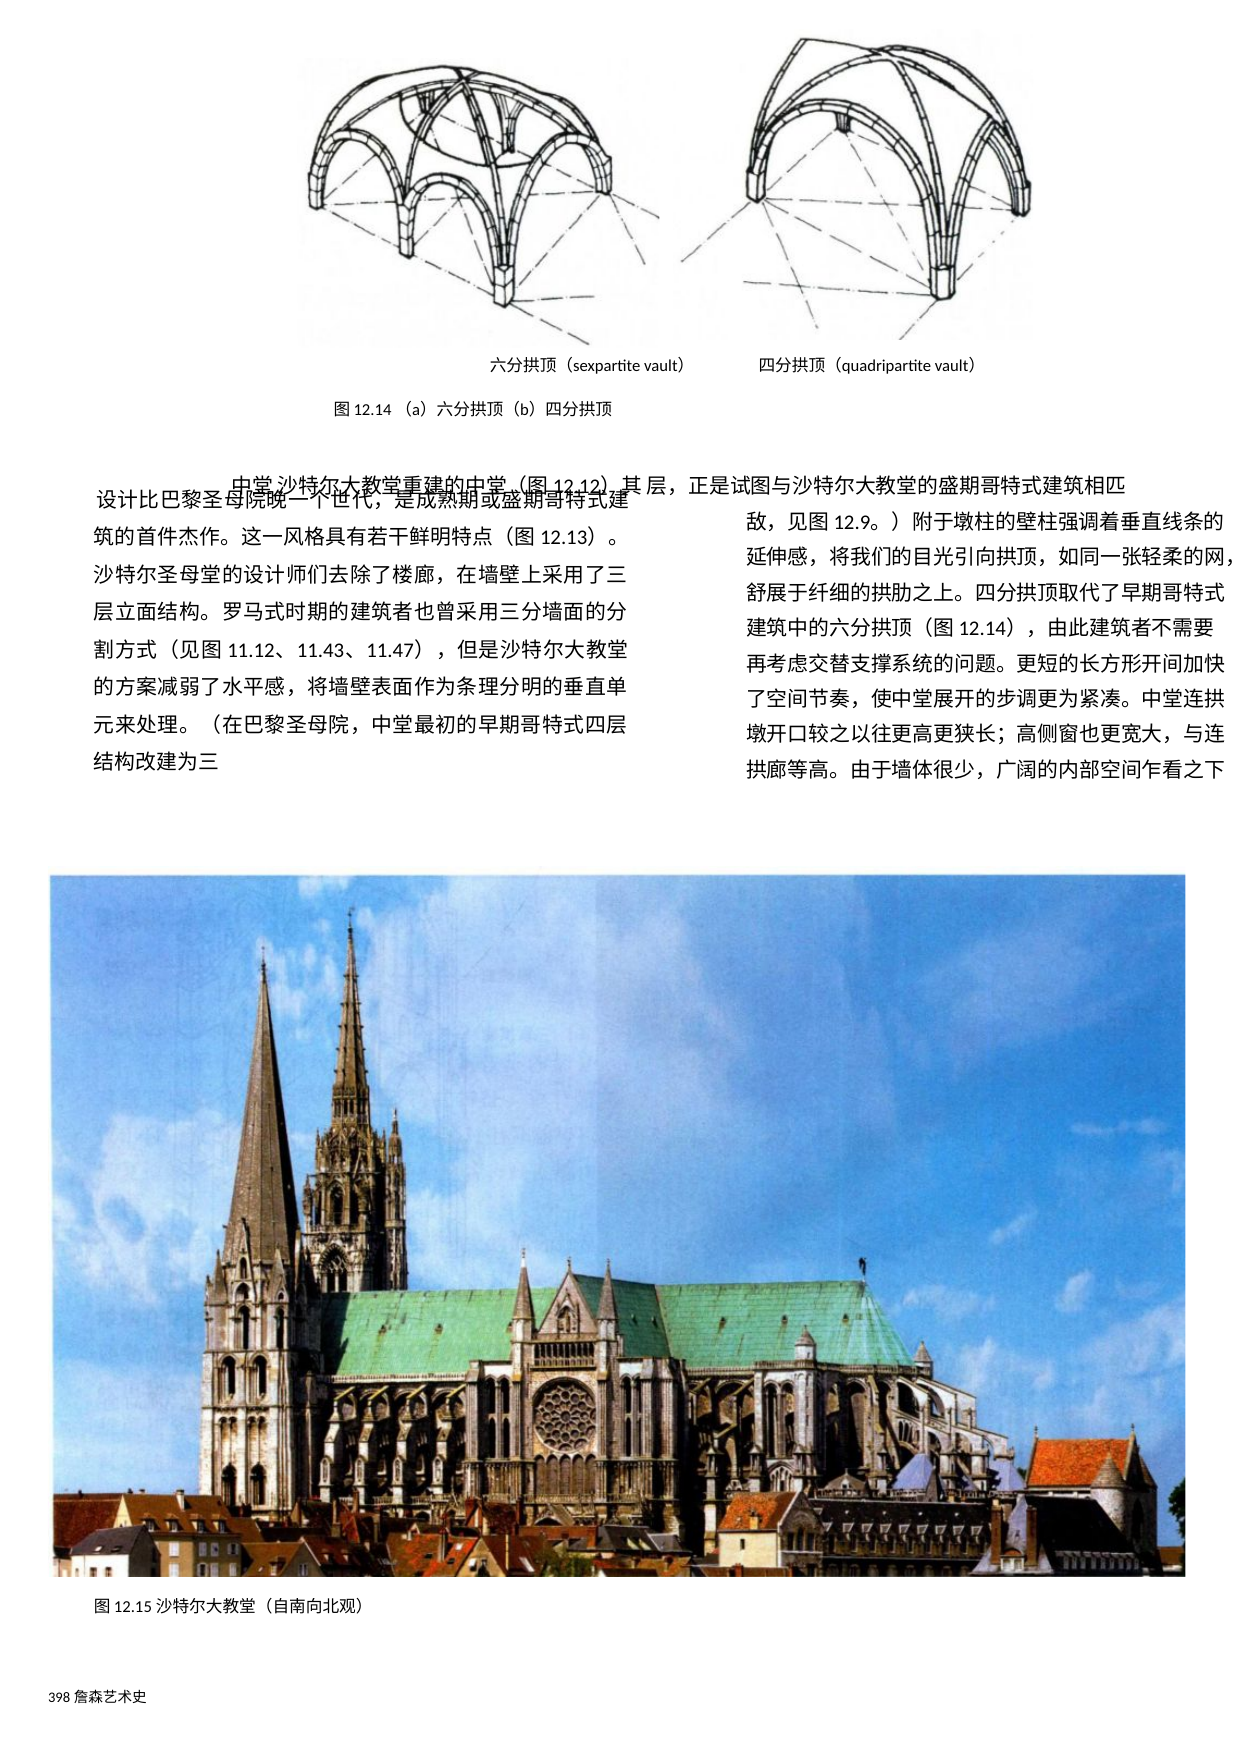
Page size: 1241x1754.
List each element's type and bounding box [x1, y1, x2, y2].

picture [672, 29, 1034, 340]
picture [297, 58, 660, 348]
picture [47, 866, 1186, 1577]
